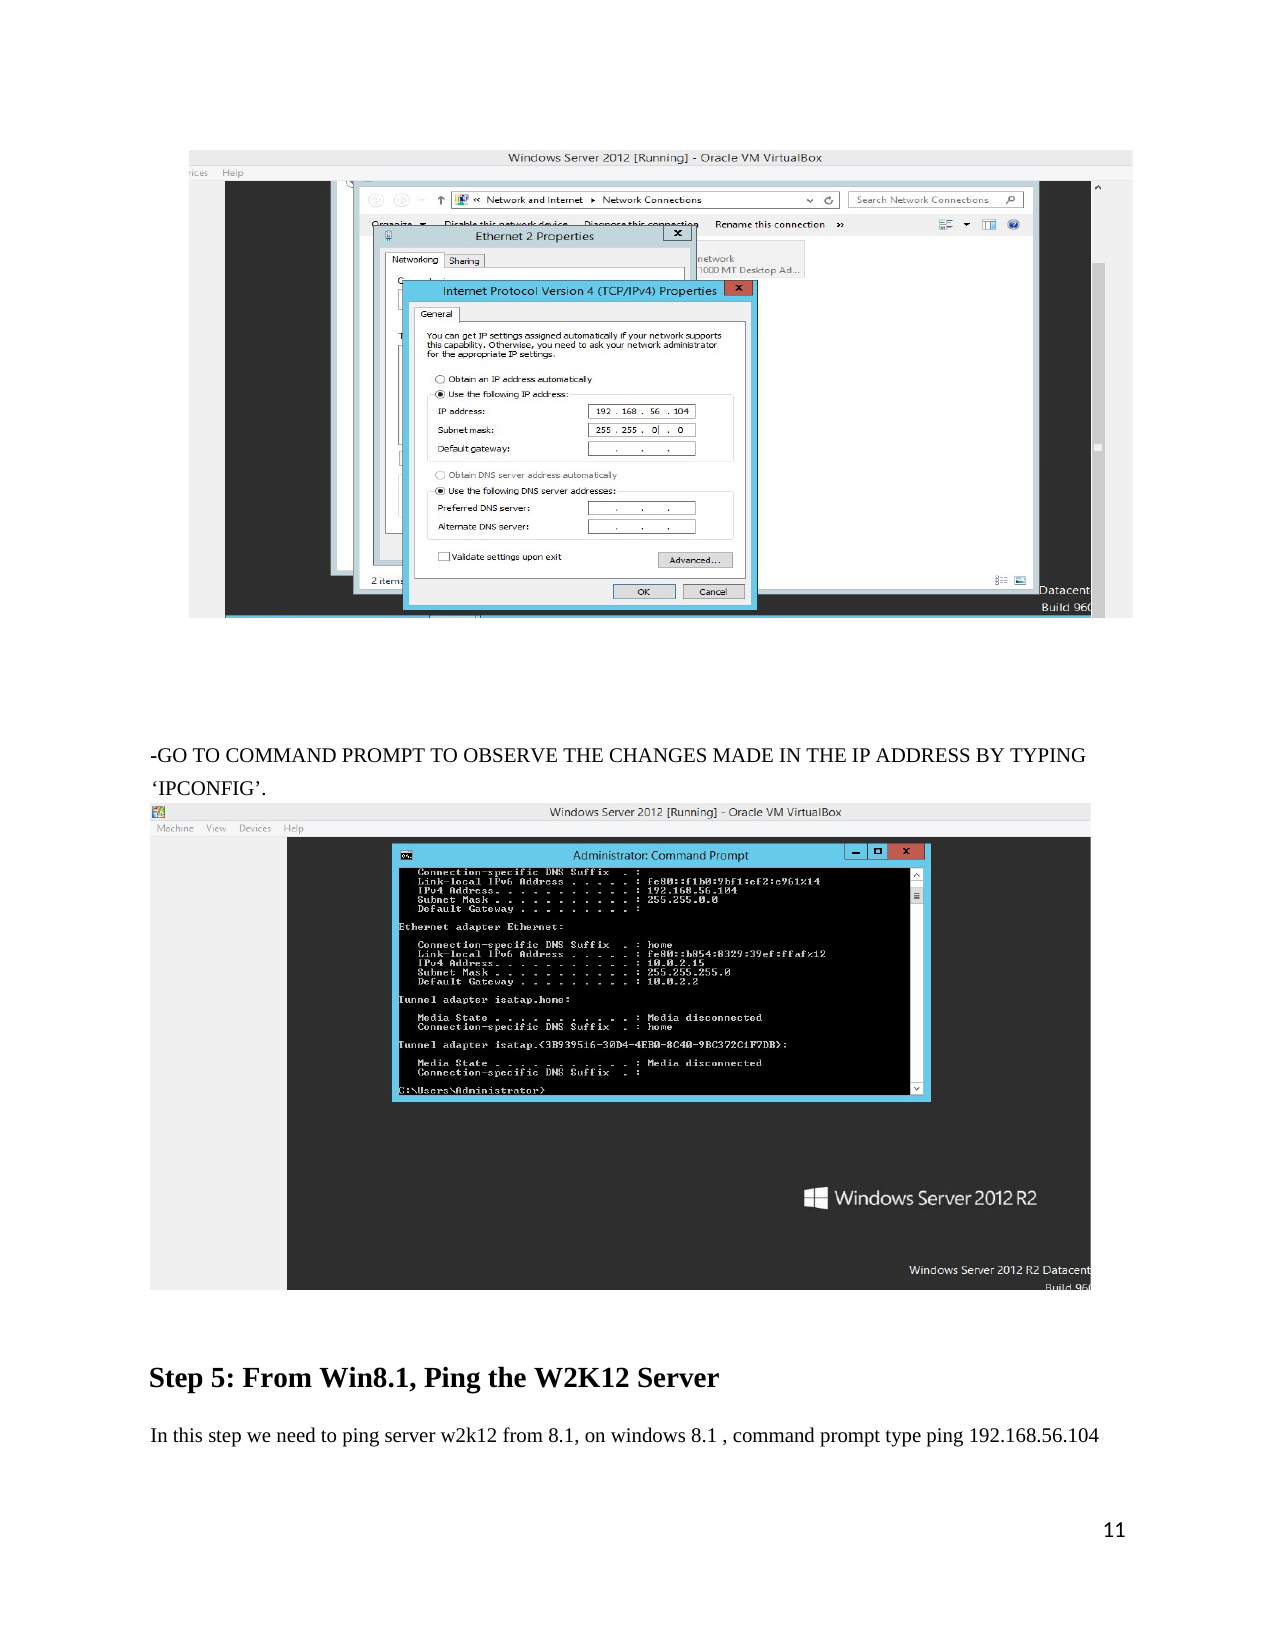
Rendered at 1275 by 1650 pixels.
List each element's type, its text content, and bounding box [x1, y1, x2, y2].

text In this step we need to ping server w2k12 from 8.1, on windows 8.1 , command prompt type ping 192.168.56.104 [150, 1423, 1195, 1447]
text -GO TO COMMAND PROMPT TO OBSERVE THE CHANGES MADE IN THE IP ADDRESS BY TYPING ‘IPCONFIG’. [150, 743, 1195, 802]
picture [188, 150, 1133, 618]
picture [150, 803, 1091, 1290]
text Step 5: From Win8.1, Ping the W2K12 Server [148, 1360, 970, 1394]
